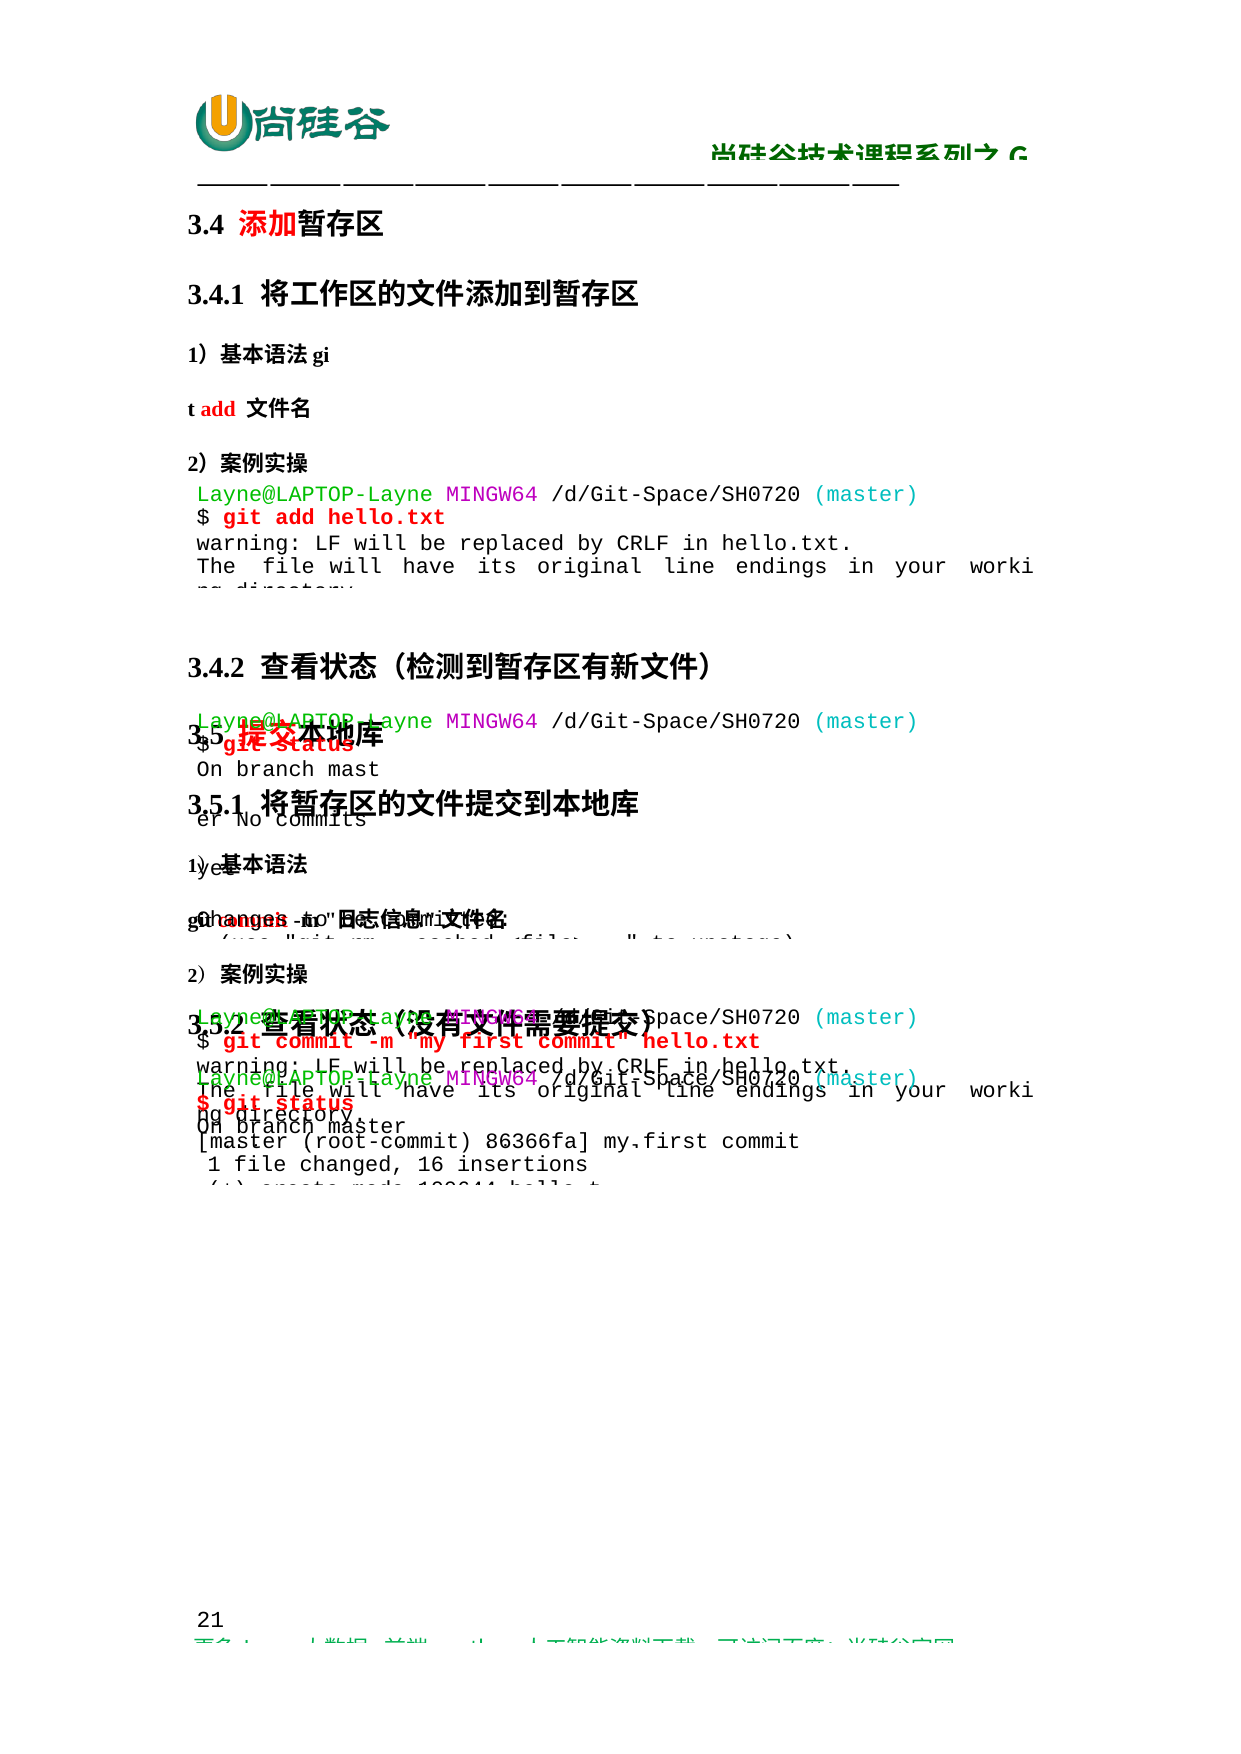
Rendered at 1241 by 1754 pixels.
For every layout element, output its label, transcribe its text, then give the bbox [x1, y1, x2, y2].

list 提交本地库 [187, 711, 1076, 753]
list 查看状态（检测到暂存区有新文件） [187, 643, 1076, 686]
list 案例实操 [187, 957, 1076, 989]
text git commit -m "日志信息" 文件名 [187, 902, 1076, 934]
list 查看状态（没有文件需要提交） [187, 1001, 1076, 1043]
list 将工作区的文件添加到暂存区 [187, 270, 1076, 312]
picture [187, 88, 395, 157]
list 将暂存区的文件提交到本地库 [187, 781, 1076, 823]
list 添加暂存区 [187, 200, 1076, 242]
list 基本语法 [187, 847, 1076, 879]
text 1）基本语法git add 文件名2）案例实操 [187, 337, 330, 478]
